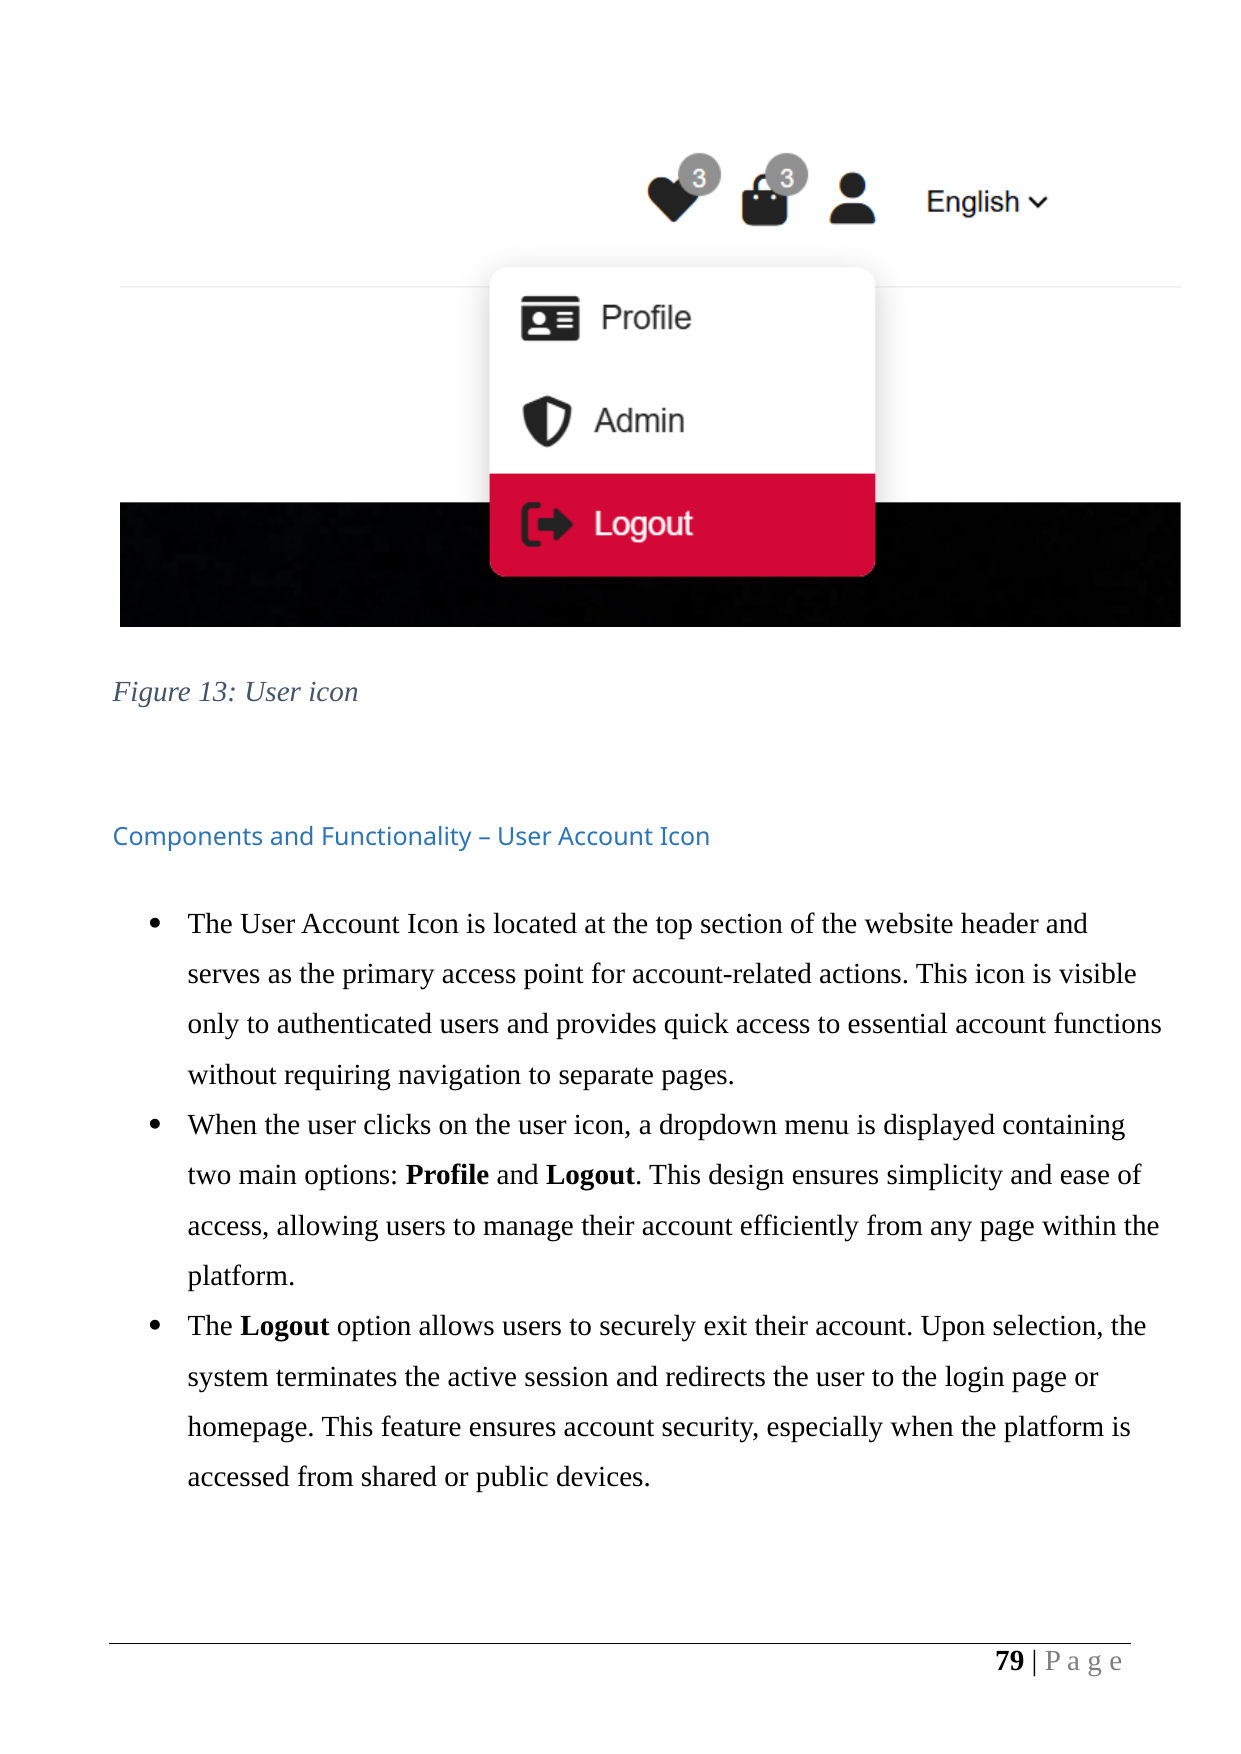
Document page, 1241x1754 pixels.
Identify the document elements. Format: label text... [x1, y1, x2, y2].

list The User Account Icon is located at the top section of the website header and serves as the primary access point for account-related actions. This icon is visible only to authenticated users and provides quick access to essential account functions without requiring navigation to separate pages. [150, 906, 1166, 1090]
picture [120, 150, 1181, 627]
subtitle Components and Functionality – User Account Icon [112, 819, 1166, 853]
list The Logout option allows users to securely exit their account. Upon selection, the system terminates the active session and redirects the user to the login page or homepage. This feature ensures account security, especially when the platform is accessed from shared or public devices. [150, 1308, 1166, 1493]
list When the user clicks on the user icon, a dropdown menu is displayed containing two main options: Profile and Logout. This design ensures simplicity and ease of access, allowing users to manage their account efficiently from any page within the platform. [150, 1107, 1166, 1292]
text Figure 13: User icon [112, 674, 1173, 708]
